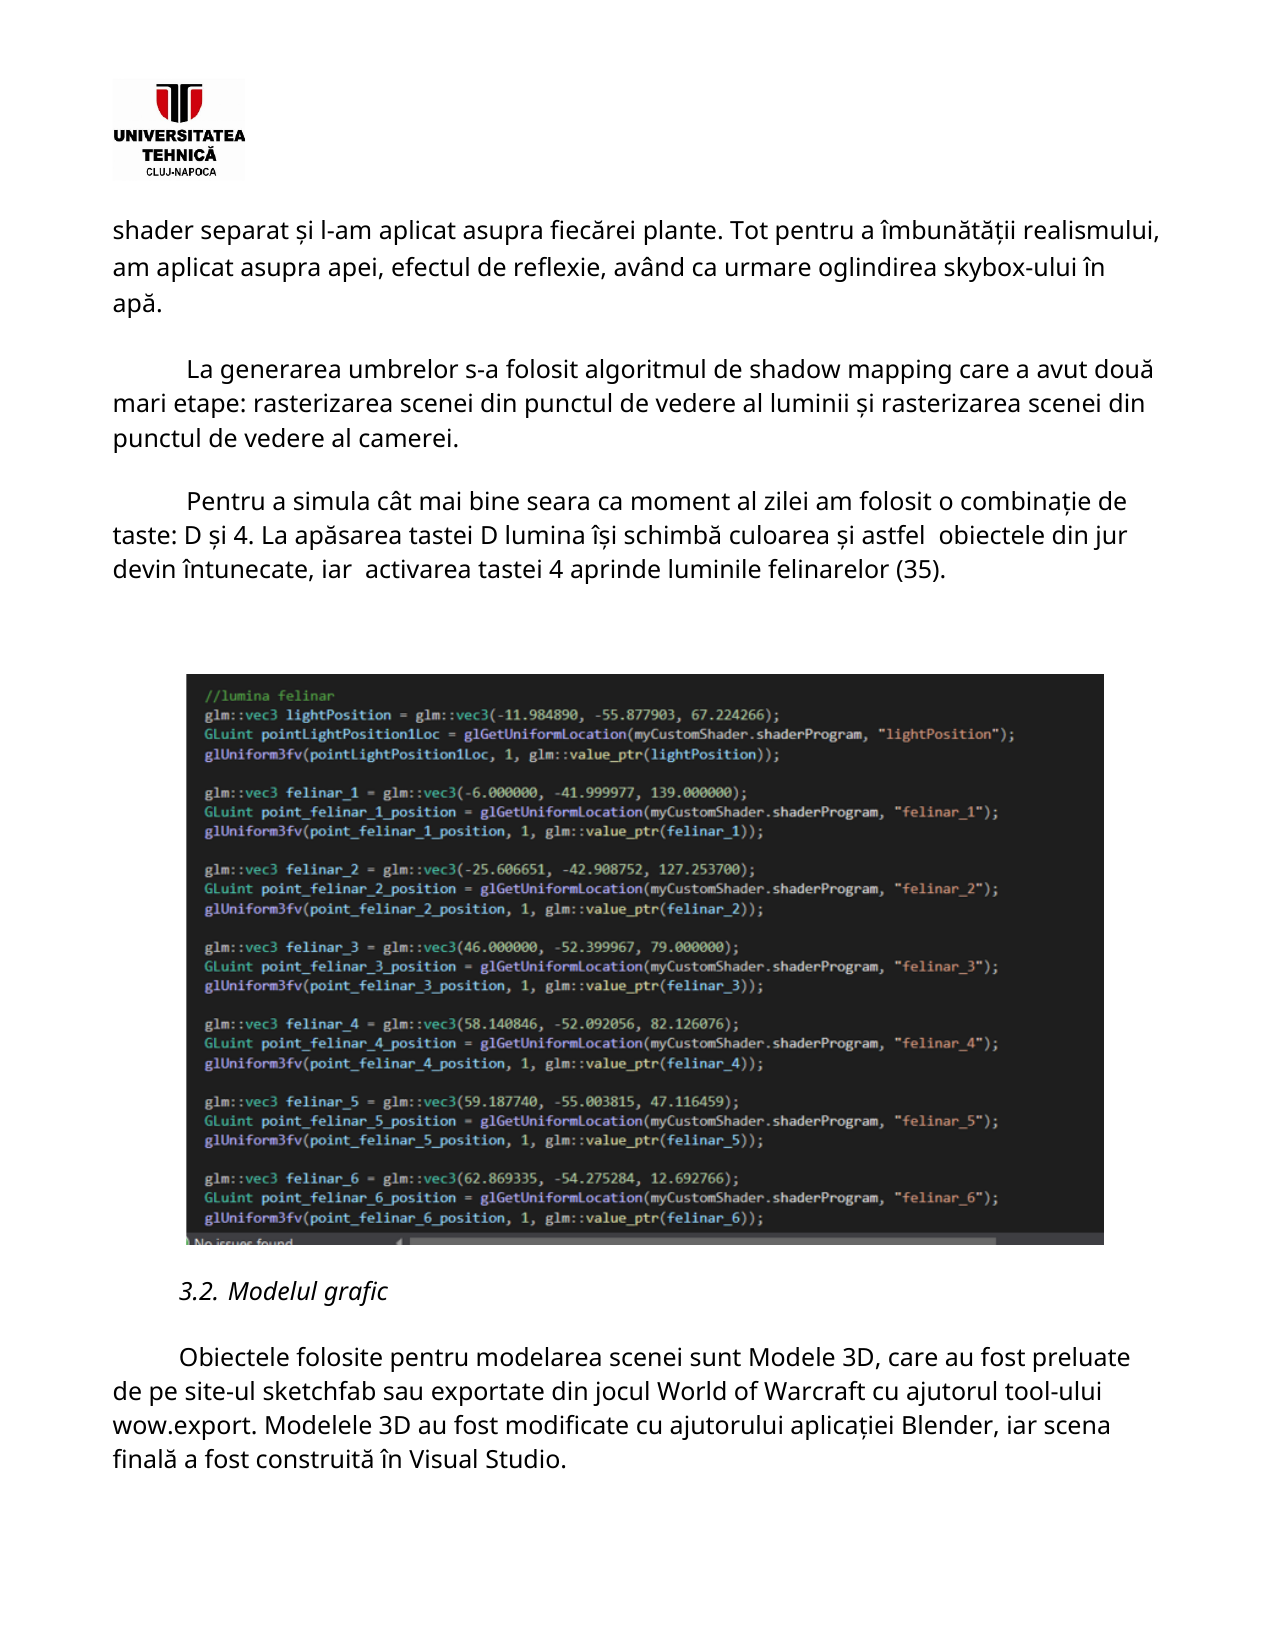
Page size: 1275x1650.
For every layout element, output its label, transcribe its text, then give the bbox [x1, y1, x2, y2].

picture [112, 75, 245, 185]
text Obiectele folosite pentru modelarea scenei sunt Modele 3D, care au fost preluate de pe site-ul sketchfab sau exportate din jocul World of Warcraft cu ajutorul tool-ului wow.export. Modelele 3D au fost modificate cu ajutorului aplicației Blender, iar scena finală a fost construită în Visual Studio. [112, 1339, 1162, 1476]
text Pentru a simula cât mai bine seara ca moment al zilei am folosit o combinație de taste: D și 4. La apăsarea tastei D lumina își schimbă culoarea și astfel obiectele din jur devin întunecate, iar activarea tastei 4 aprinde luminile felinarelor (35). [112, 483, 1162, 586]
text La generarea umbrelor s-a folosit algoritmul de shadow mapping care a avut două mari etape: rasterizarea scenei din punctul de vedere al luminii și rasterizarea scenei din punctul de vedere al camerei. [112, 352, 1162, 454]
list Modelul grafic [179, 1273, 1162, 1307]
picture [186, 674, 1104, 1245]
